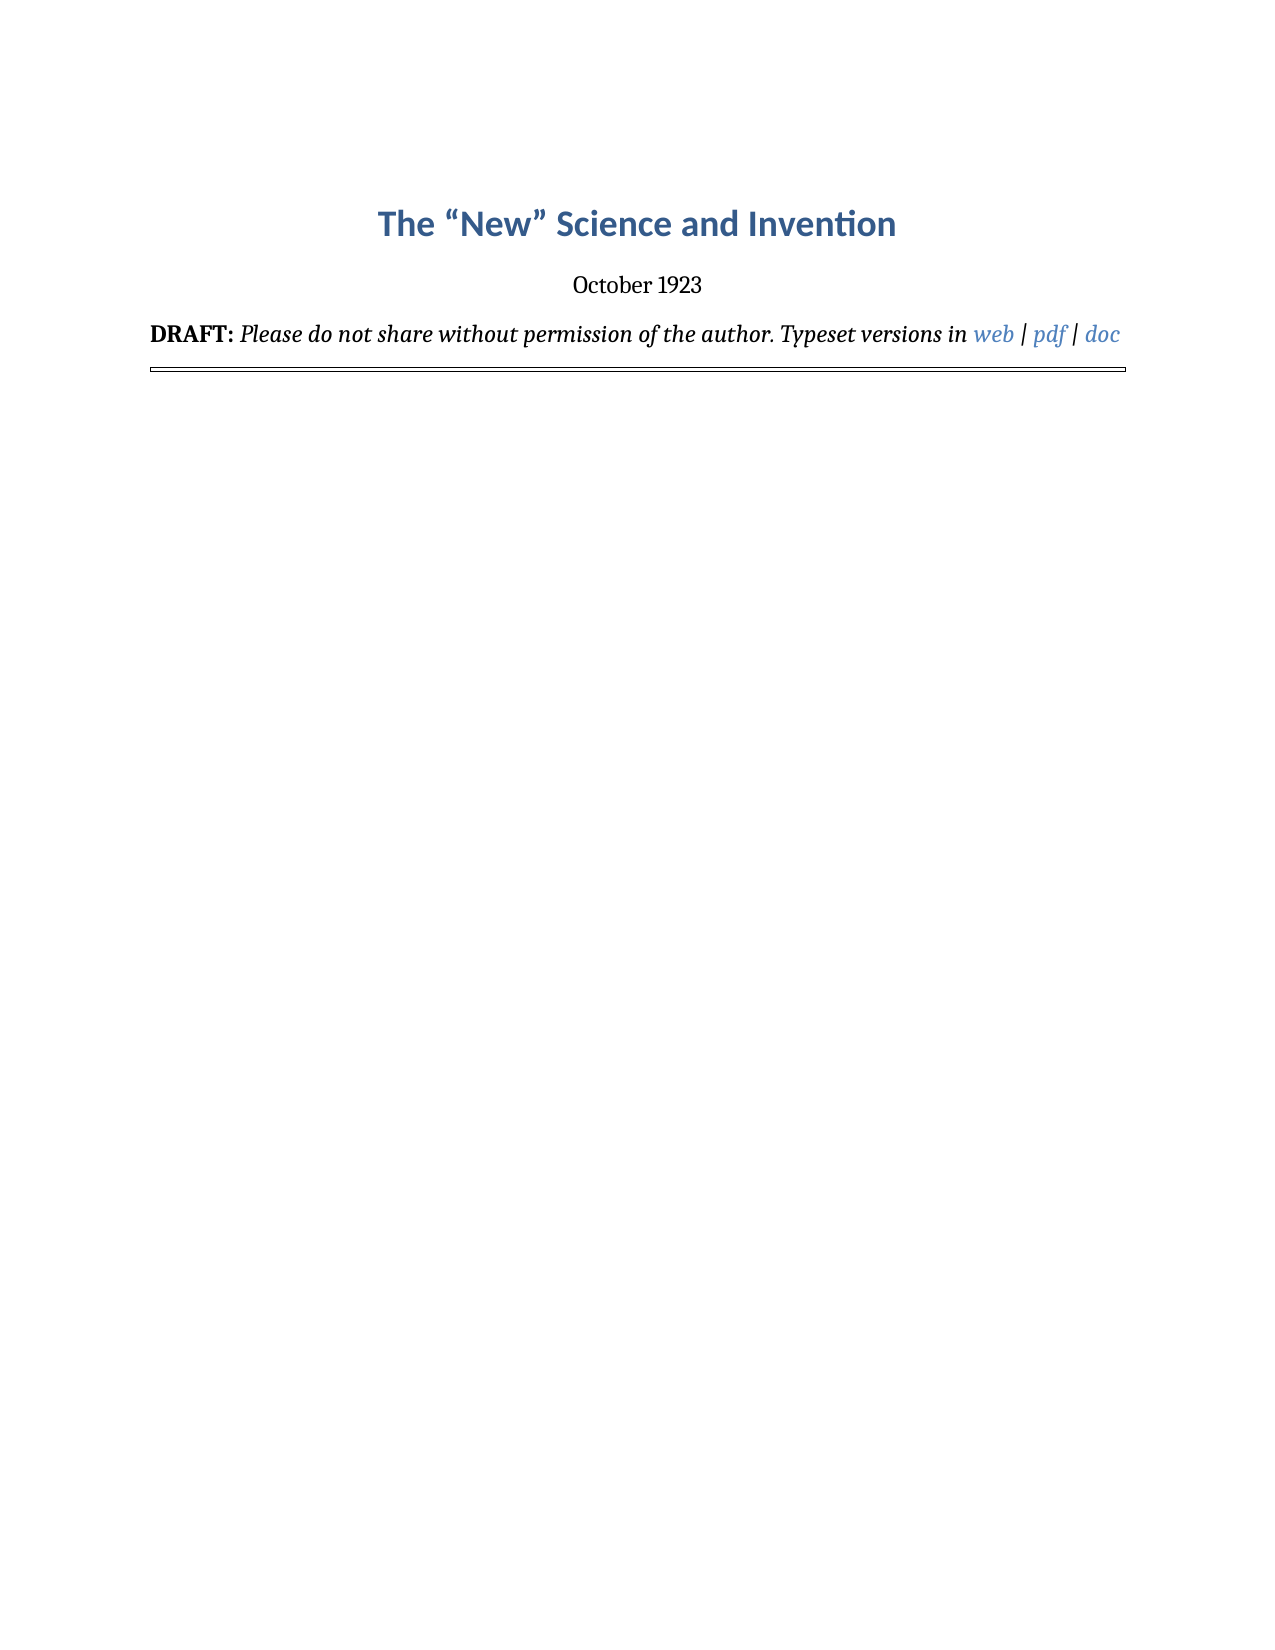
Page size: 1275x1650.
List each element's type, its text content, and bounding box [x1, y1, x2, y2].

text October 1923 [150, 271, 1125, 299]
text DRAFT: Please do not share without permission of the author. Typeset versions in web | pdf | doc [150, 320, 1125, 349]
title The “New” Science and Invention [150, 200, 1125, 246]
